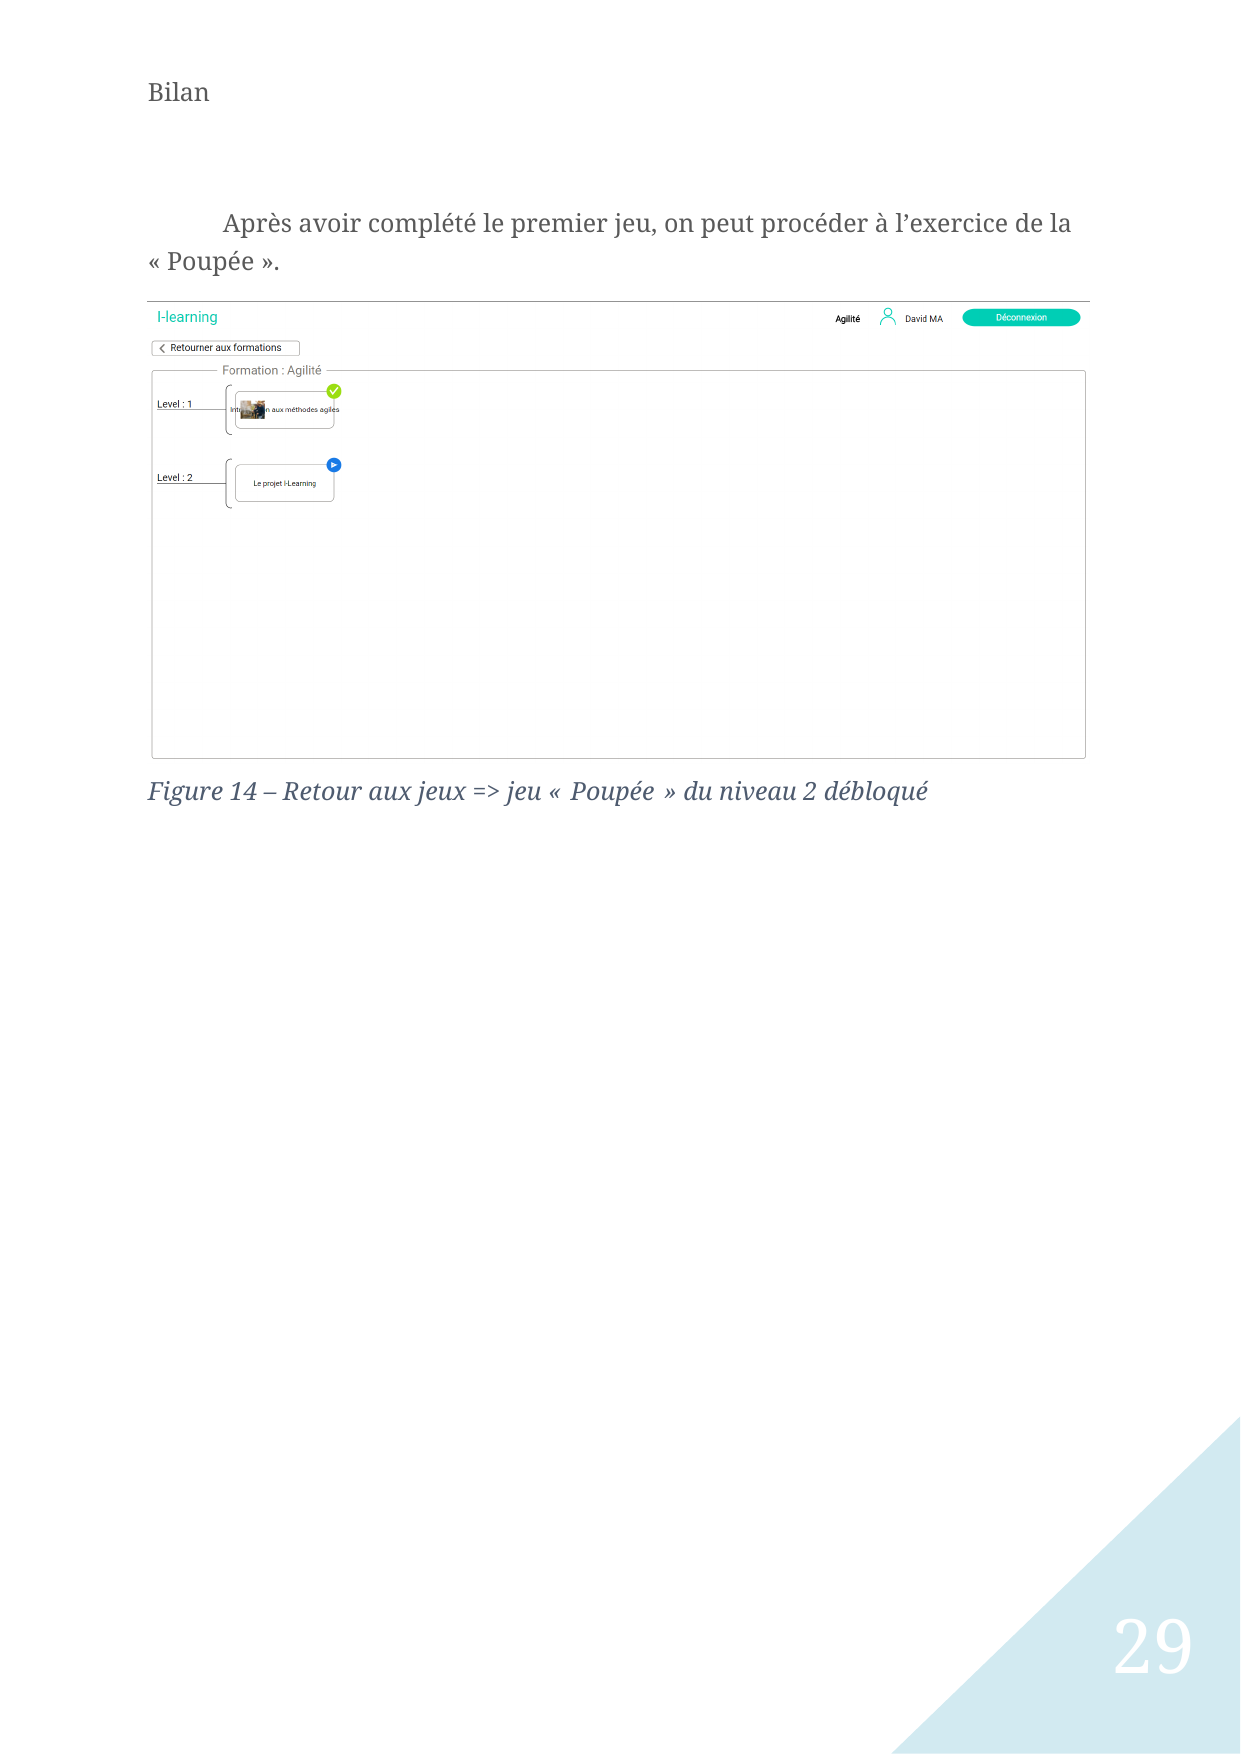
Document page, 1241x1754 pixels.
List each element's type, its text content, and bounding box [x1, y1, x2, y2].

picture [147, 301, 1090, 764]
text Après avoir complété le premier jeu, on peut procéder à l’exercice de la « Poupée ». [148, 206, 1093, 277]
